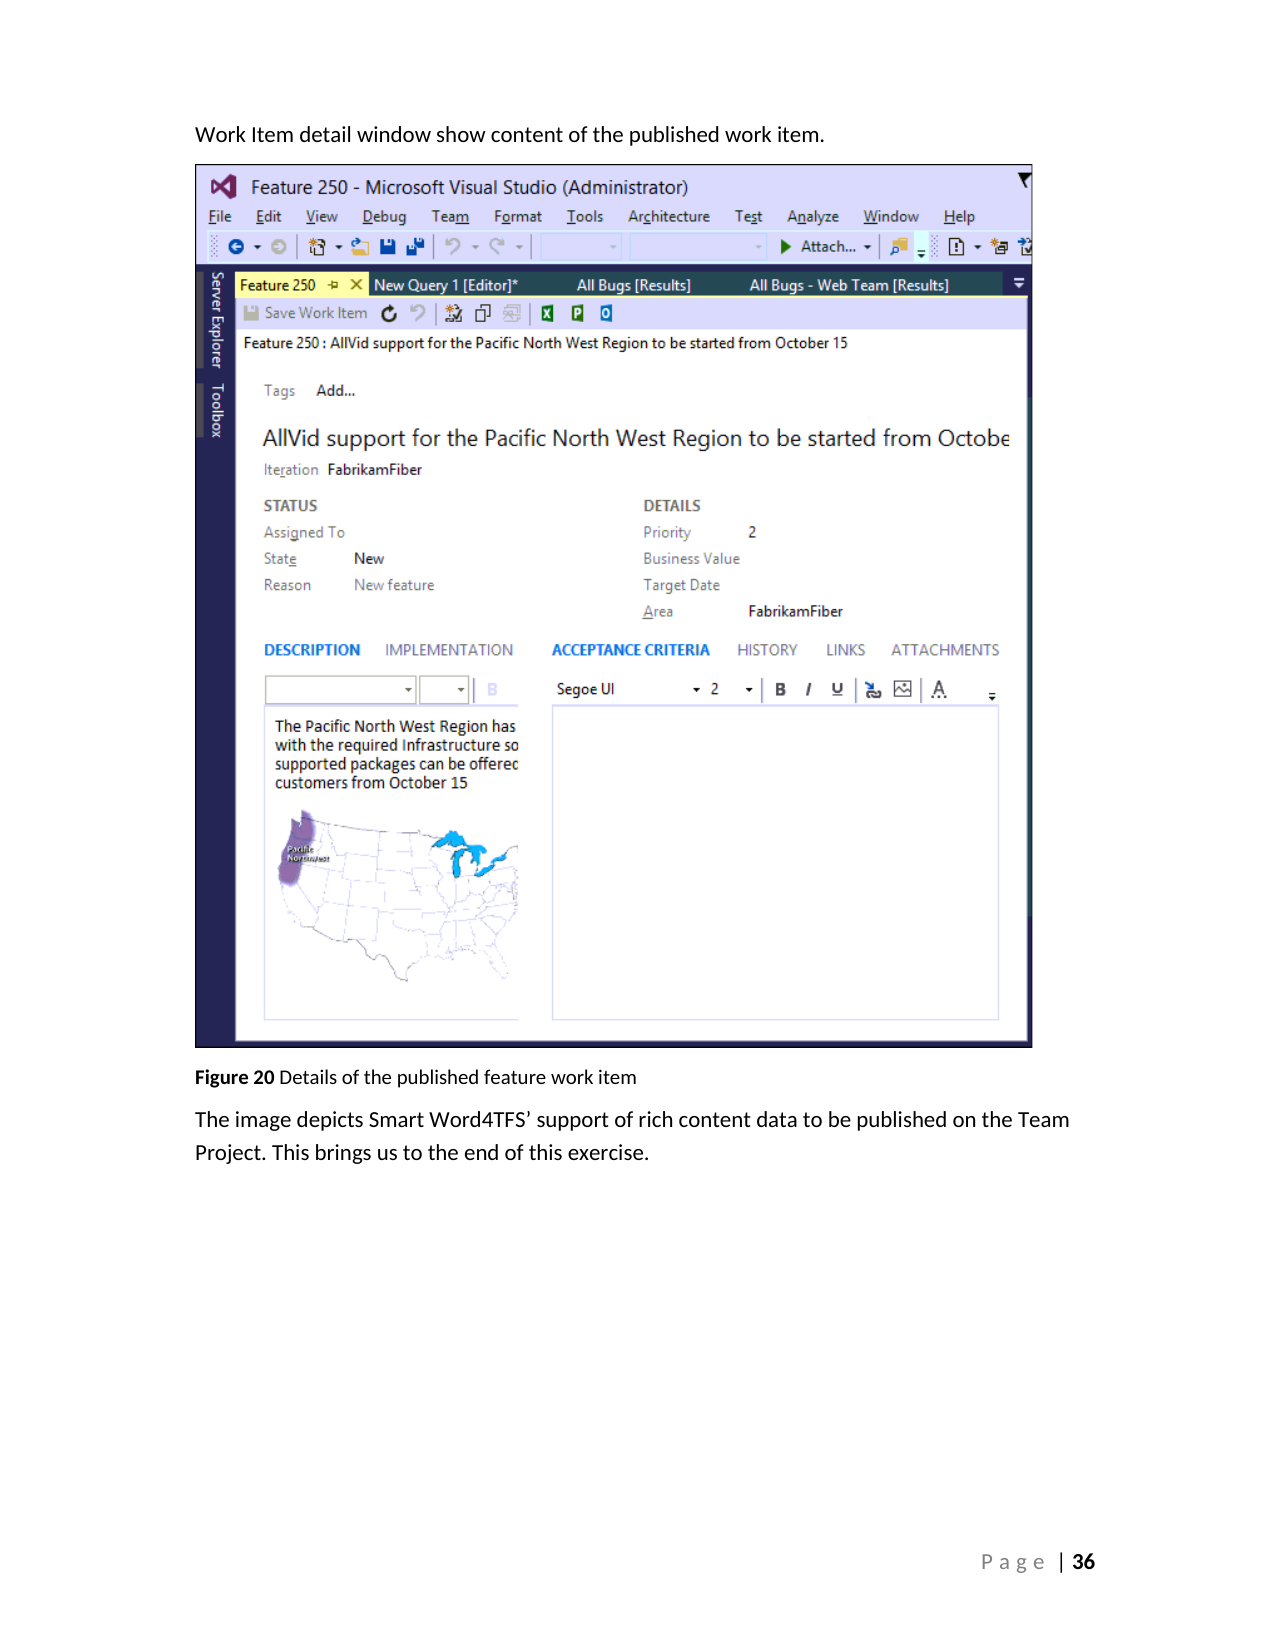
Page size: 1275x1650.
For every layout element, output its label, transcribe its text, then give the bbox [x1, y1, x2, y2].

text Work Item detail window show content of the published work item. [195, 120, 1125, 148]
text Figure 20 Details of the published feature work item [120, 1064, 1125, 1089]
picture [195, 164, 1033, 1048]
list The image depicts Smart Word4TFS’ support of rich content data to be published on the Team Project. This brings us to the end of this exercise. [195, 1106, 1125, 1166]
